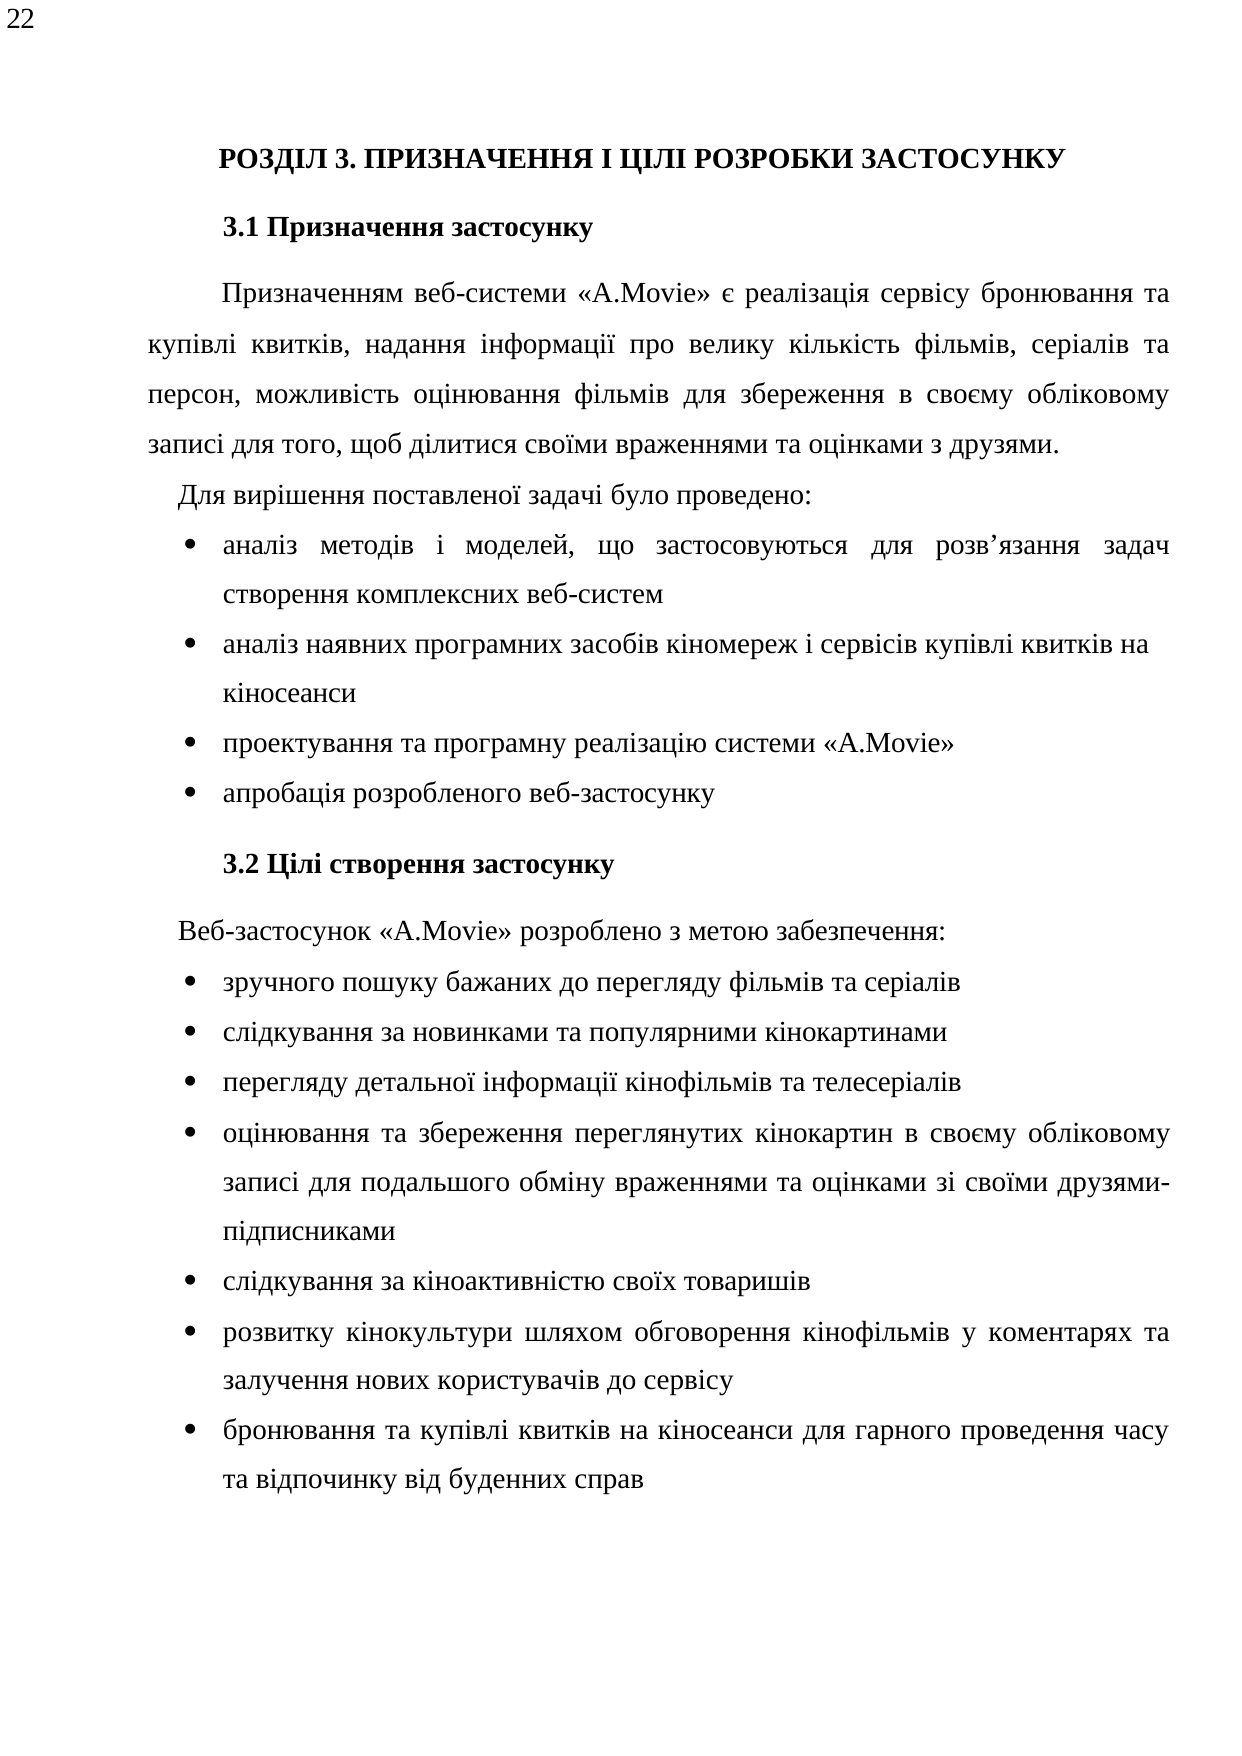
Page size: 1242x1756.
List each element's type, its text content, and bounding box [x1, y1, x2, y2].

list аналіз методів і моделей, що застосовуються для розв’язання задач створення комплексних веб-систем [185, 527, 1171, 609]
text Для вирішення поставленої задачі було проведено: [178, 477, 1183, 510]
list розвитку кінокультури шляхом обговорення кінофільмів у коментарях та залучення нових користувачів до сервісу [185, 1314, 1170, 1396]
text Веб-застосунок «A.Movie» розроблено з метою забезпечення: [178, 913, 1183, 947]
list зручного пошуку бажаних до перегляду фільмів та серіалів [185, 964, 1183, 997]
subtitle Цілі створення застосунку [223, 847, 1183, 880]
subtitle Призначення застосунку [223, 209, 1183, 242]
list перегляду детальної інформації кінофільмів та телесеріалів [185, 1064, 1183, 1098]
text Призначенням веб-системи «A.Movie» є реалізація сервісу бронювання та купівлі квитків, надання інформації про велику кількість фільмів, серіалів та персон, можливість оцінювання фільмів для збереження в своєму обліковому записі для того, щоб ділитися своїми враженнями та оцінками з друзями. [148, 275, 1171, 460]
list бронювання та купівлі квитків на кіносеанси для гарного проведення часу та відпочинку від буденних справ [185, 1412, 1171, 1495]
list слідкування за новинками та популярними кінокартинами [185, 1014, 1183, 1047]
subtitle РОЗДІЛ 3. ПРИЗНАЧЕННЯ І ЦІЛІ РОЗРОБКИ ЗАСТОСУНКУ [218, 142, 1183, 175]
list оцінювання та збереження переглянутих кінокартин в своєму обліковому записі для подальшого обміну враженнями та оцінками зі своїми друзями- підписниками [185, 1115, 1172, 1247]
list апробація розробленого веб-застосунку [185, 775, 1183, 809]
list слідкування за кіноактивністю своїх товаришів [185, 1263, 1183, 1297]
list проектування та програмну реалізацію системи «A.Movie» [185, 725, 1183, 758]
list аналіз наявних програмних засобів кіномереж і сервісів купівлі квитків на кіносеанси [185, 626, 1170, 708]
